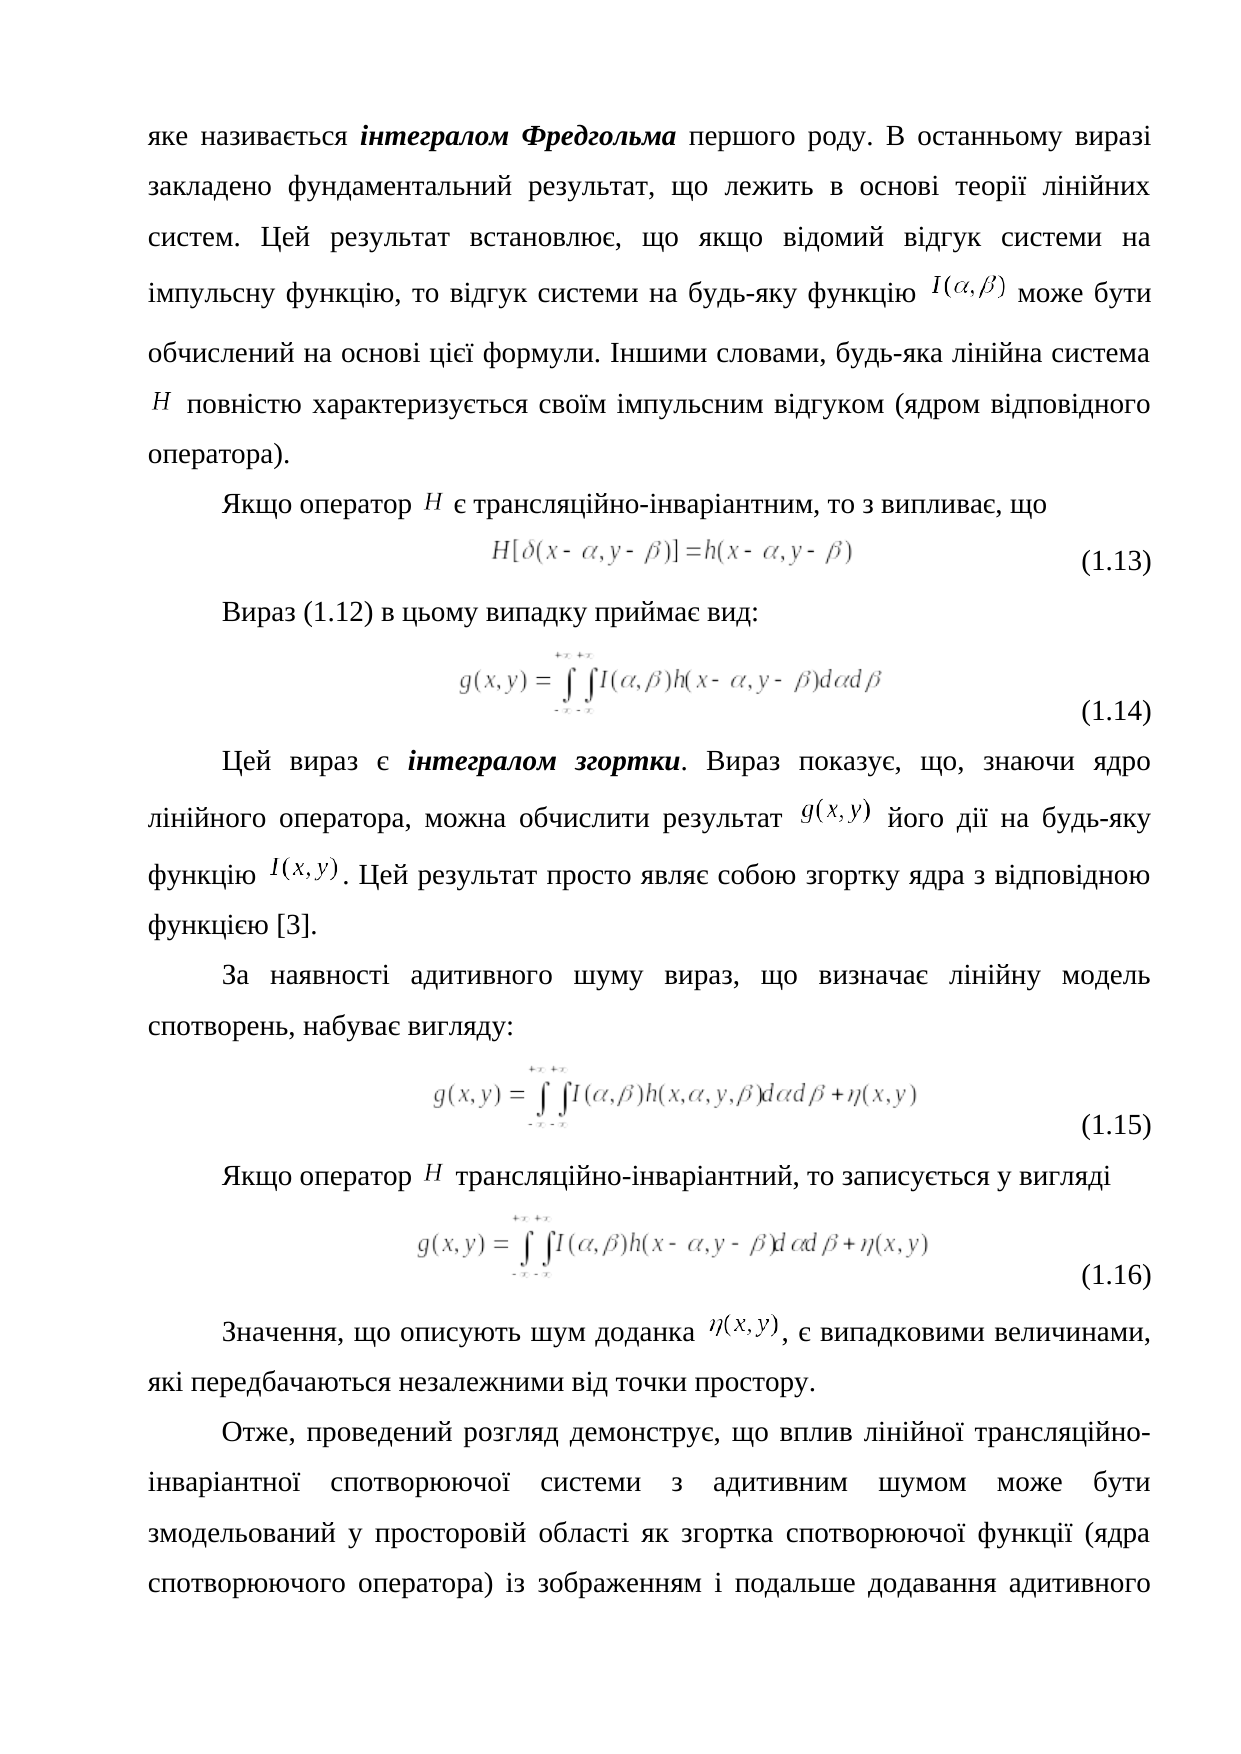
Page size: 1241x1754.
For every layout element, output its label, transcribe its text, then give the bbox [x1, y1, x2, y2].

text Якщо оператор трансляційно-інваріантний, то записується у вигляді [148, 1157, 1152, 1191]
text (1.13) [148, 537, 1152, 577]
text Вираз (1.12) в цьому випадку приймає вид: [148, 594, 1152, 627]
text Цей вираз є інтегралом згортки. Вираз показує, що, знаючи ядро лінійного оператора, можна обчислити результат його дії на будь-яку функцію . Цей результат просто являє собою згортку ядра з відповідною функцією [3]. [148, 743, 1152, 941]
text (1.16) [148, 1208, 1152, 1290]
text За наявності адитивного шуму вираз, що визначає лінійну модель спотворень, набуває вигляду: [148, 957, 1152, 1041]
text Якщо оператор є трансляційно-інваріантним, то з випливає, що [148, 486, 1152, 520]
text (1.14) [148, 644, 1152, 727]
text яке називається інтегралом Фредгольма першого роду. В останньому виразі закладено фундаментальний результат, що лежить в основі теорії лінійних систем. Цей результат встановлює, що якщо відомий відгук системи на імпульсну функцію, то відгук системи на будь-яку функцію може бути обчислений на основі цієї формули. Іншими словами, будь-яка лінійна система повністю характеризується своїм імпульсним відгуком (ядром відповідного оператора). [148, 118, 1152, 470]
text (1.15) [148, 1058, 1152, 1141]
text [148, 1414, 1152, 1599]
text Значення, що описують шум доданка , є випадковими величинами, які передбачаються незалежними від точки простору. [148, 1307, 1152, 1397]
